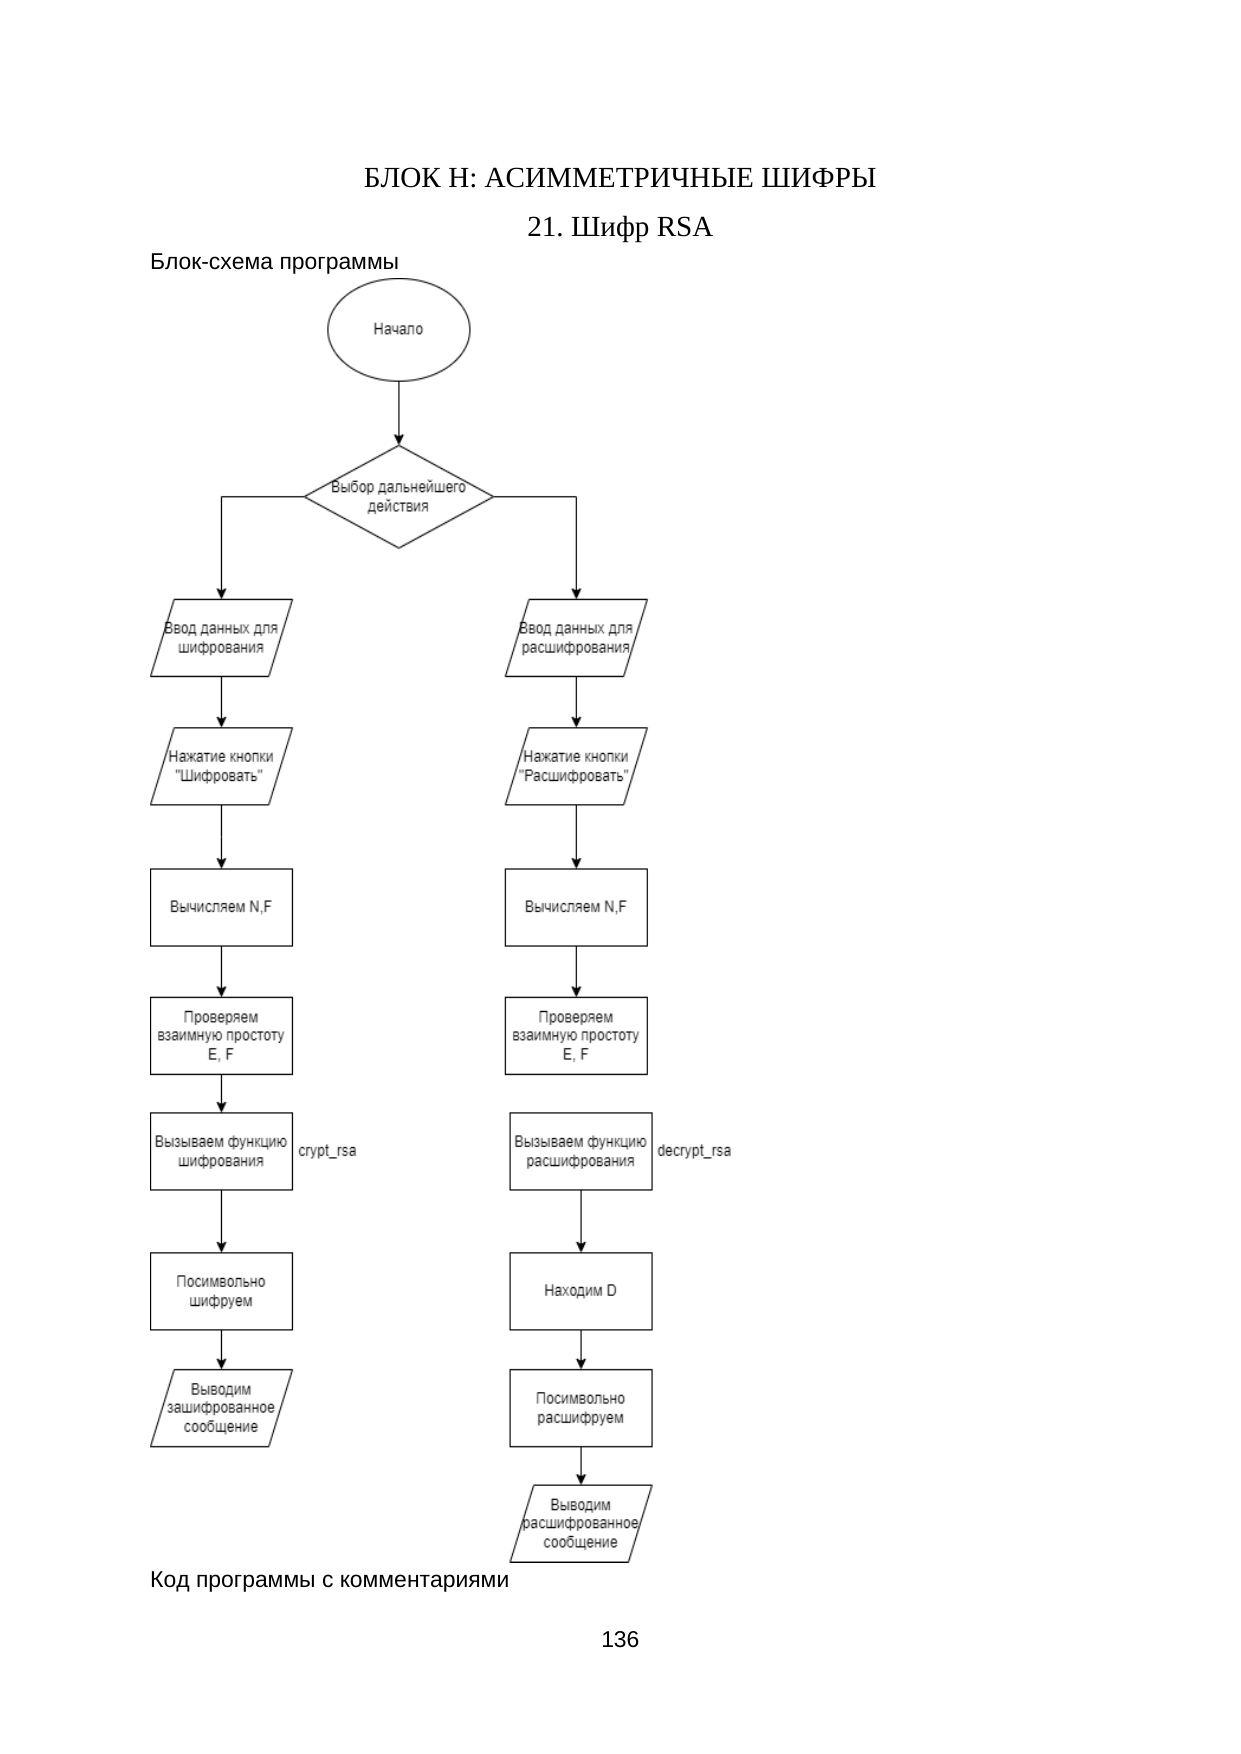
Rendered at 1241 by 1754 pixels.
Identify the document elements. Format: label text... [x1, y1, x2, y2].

text 21. Шифр RSA [150, 209, 1090, 243]
picture [150, 278, 732, 1563]
text Блок-схема программы [150, 248, 1090, 274]
text БЛОК H: АСИММЕТРИЧНЫЕ ШИФРЫ [150, 160, 1090, 194]
text Код программы с комментариями [150, 1566, 1090, 1593]
